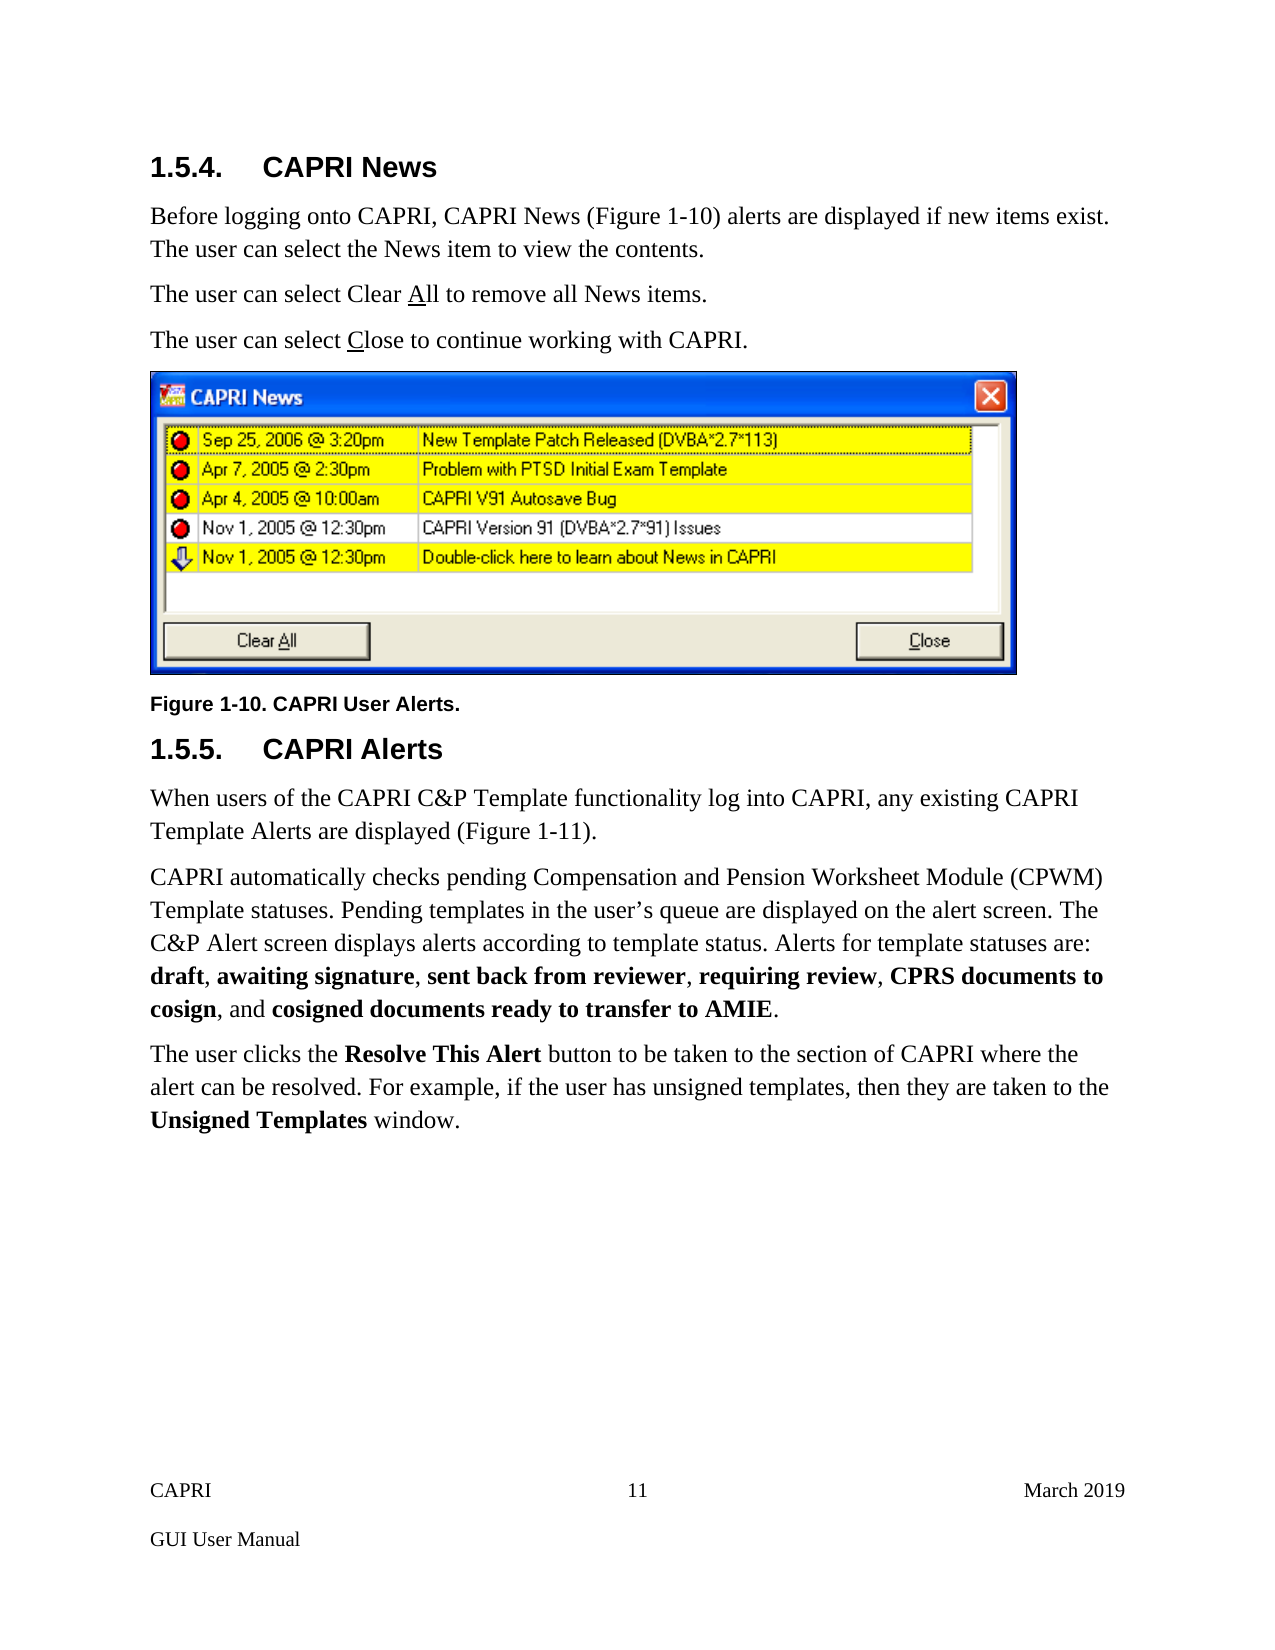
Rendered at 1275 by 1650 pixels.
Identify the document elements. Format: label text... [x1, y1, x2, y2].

picture [151, 372, 1016, 674]
text The user can select Close to continue working with CAPRI. [150, 325, 1125, 354]
text When users of the CAPRI C&P Template functionality log into CAPRI, any existing CAPRI Template Alerts are displayed (Figure 1-11). [150, 783, 1125, 845]
text The user clicks the Resolve This Alert button to be taken to the section of CAPRI where the alert can be resolved. For example, if the user has unsigned templates, then they are taken to the Unsigned Templates window. [150, 1039, 1125, 1134]
text The user can select Clear All to remove all News items. [150, 279, 1125, 308]
subtitle CAPRI Alerts [150, 732, 1125, 766]
subtitle CAPRI News [150, 150, 1125, 183]
text Figure 1-10. CAPRI User Alerts. [150, 692, 1125, 716]
text CAPRI automatically checks pending Compensation and Pension Worksheet Module (CPWM) Template statuses. Pending templates in the user’s queue are displayed on the alert screen. The C&P Alert screen displays alerts according to template status. Alerts for template statuses are: draft, awaiting signature, sent back from reviewer, requiring review, CPRS documents to cosign, and cosigned documents ready to transfer to AMIE. [150, 862, 1125, 1022]
text Before logging onto CAPRI, CAPRI News (Figure 1-10) alerts are displayed if new items exist. The user can select the News item to view the contents. [150, 201, 1125, 263]
